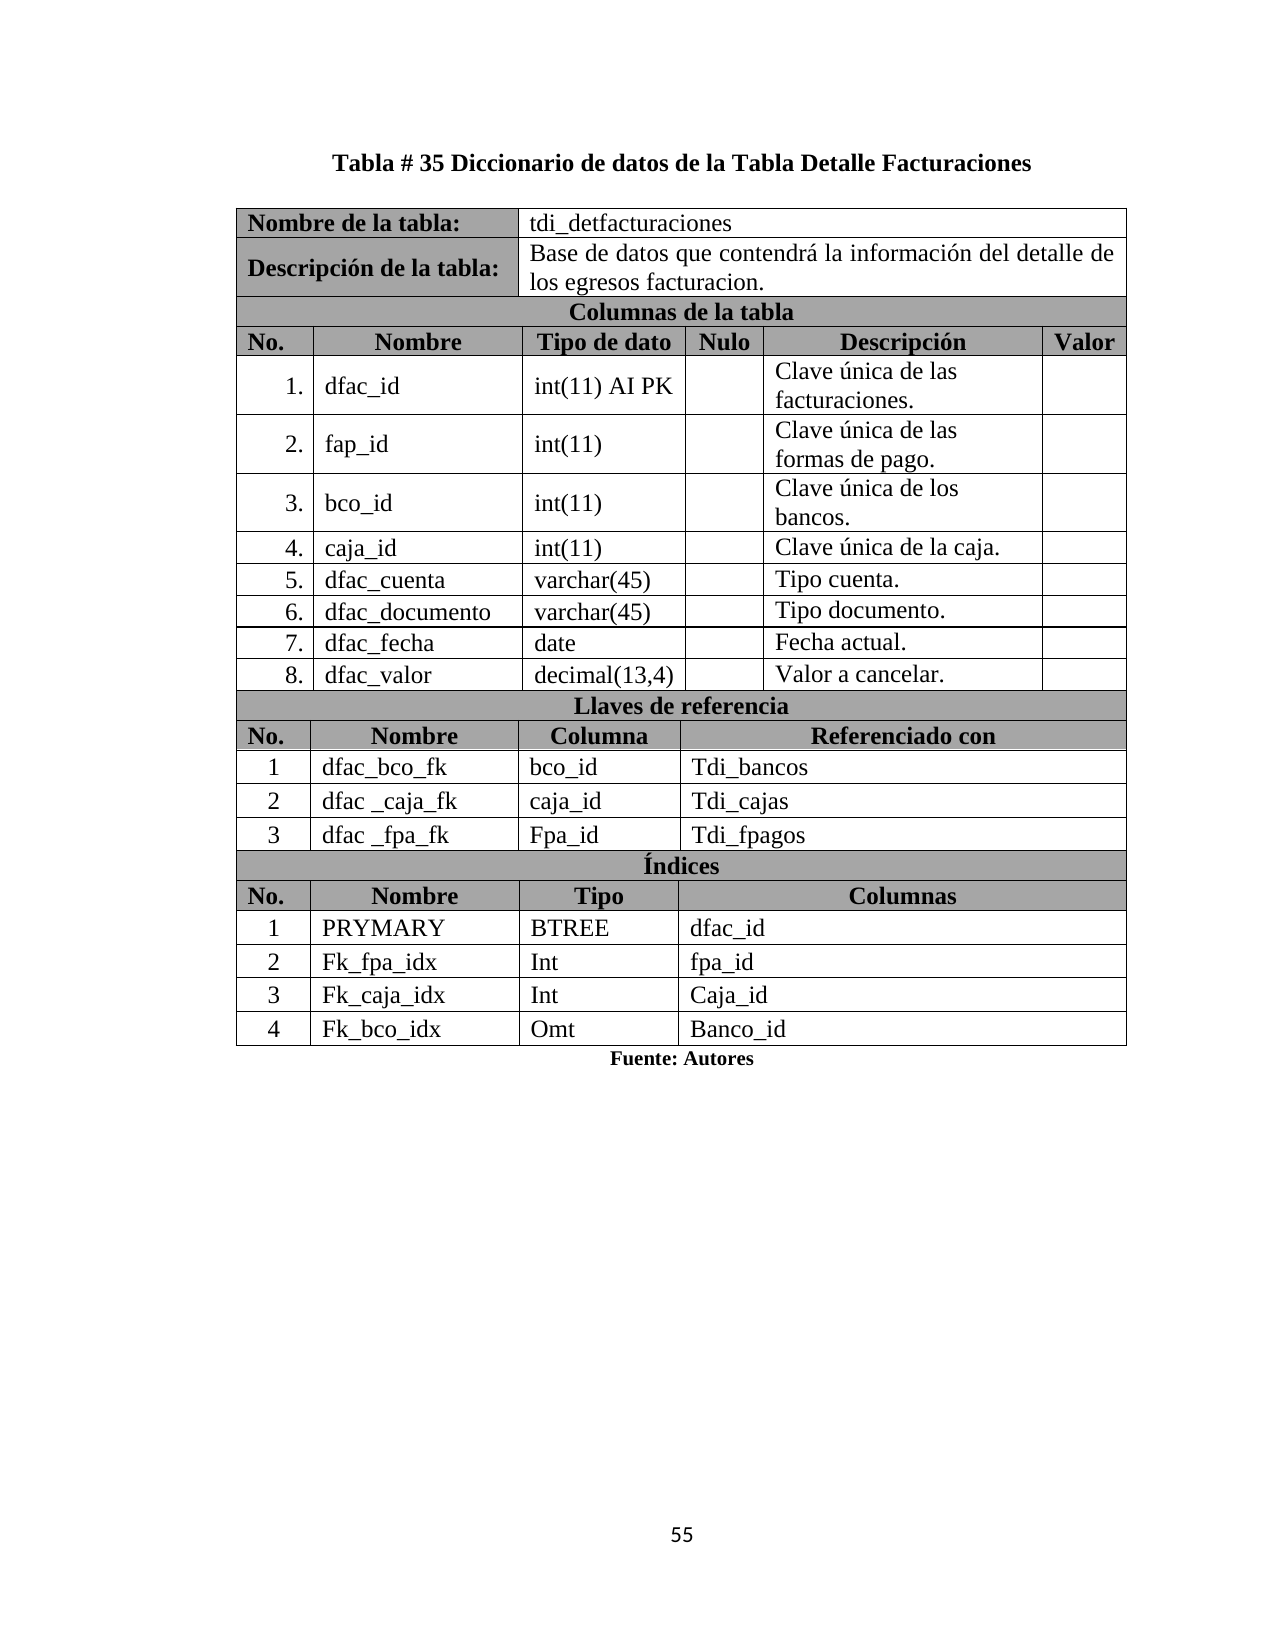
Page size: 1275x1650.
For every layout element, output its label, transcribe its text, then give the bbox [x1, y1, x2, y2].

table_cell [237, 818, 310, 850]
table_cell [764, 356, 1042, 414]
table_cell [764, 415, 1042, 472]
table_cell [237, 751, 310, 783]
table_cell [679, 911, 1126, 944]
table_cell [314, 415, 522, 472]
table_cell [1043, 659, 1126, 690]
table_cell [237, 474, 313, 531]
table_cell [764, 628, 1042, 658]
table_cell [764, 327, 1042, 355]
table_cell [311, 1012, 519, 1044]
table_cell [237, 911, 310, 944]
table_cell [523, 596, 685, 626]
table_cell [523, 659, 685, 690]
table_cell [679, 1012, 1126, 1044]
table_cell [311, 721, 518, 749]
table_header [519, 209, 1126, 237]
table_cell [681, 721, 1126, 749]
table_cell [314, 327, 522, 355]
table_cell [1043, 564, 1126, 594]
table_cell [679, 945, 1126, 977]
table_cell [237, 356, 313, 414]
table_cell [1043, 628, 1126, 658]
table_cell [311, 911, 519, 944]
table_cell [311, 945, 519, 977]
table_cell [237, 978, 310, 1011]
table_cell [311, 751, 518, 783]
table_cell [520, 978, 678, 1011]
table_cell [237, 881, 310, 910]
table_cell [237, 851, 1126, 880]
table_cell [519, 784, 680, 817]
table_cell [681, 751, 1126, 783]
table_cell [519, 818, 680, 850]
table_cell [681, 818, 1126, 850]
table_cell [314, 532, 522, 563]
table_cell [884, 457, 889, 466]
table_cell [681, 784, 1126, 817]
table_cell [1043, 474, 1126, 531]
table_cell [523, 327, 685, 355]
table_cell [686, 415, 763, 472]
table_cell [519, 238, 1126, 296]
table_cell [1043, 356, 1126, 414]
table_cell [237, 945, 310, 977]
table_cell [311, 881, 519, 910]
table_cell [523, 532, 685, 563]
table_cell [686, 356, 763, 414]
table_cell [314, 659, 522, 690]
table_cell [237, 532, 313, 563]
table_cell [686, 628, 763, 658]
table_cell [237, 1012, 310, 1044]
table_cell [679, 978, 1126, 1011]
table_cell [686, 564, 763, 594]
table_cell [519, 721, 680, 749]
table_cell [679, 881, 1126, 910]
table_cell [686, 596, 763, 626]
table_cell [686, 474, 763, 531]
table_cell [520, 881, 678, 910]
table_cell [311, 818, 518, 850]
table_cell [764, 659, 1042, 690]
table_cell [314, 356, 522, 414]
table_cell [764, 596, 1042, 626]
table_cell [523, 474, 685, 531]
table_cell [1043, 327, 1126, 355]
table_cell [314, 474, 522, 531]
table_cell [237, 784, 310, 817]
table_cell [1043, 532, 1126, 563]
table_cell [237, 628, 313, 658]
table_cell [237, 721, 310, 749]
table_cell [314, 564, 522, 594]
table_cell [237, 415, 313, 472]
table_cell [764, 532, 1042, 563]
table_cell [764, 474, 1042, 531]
text Fuente: Autores [236, 1046, 1127, 1070]
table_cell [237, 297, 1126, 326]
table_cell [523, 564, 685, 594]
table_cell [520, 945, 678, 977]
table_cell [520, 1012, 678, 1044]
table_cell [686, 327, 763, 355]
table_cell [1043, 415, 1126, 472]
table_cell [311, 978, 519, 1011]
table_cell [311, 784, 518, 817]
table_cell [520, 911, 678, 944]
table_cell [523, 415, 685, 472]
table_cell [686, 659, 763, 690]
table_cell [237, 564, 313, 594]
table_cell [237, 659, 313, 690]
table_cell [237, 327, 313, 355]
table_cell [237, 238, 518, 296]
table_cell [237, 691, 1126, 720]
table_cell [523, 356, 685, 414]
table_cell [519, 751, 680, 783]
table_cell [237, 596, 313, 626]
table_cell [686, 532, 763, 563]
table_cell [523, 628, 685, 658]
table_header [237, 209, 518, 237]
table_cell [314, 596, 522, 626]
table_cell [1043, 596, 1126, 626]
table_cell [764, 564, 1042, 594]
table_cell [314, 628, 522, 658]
text Tabla # 35 Diccionario de datos de la Tabla Detalle Facturaciones [236, 148, 1127, 176]
